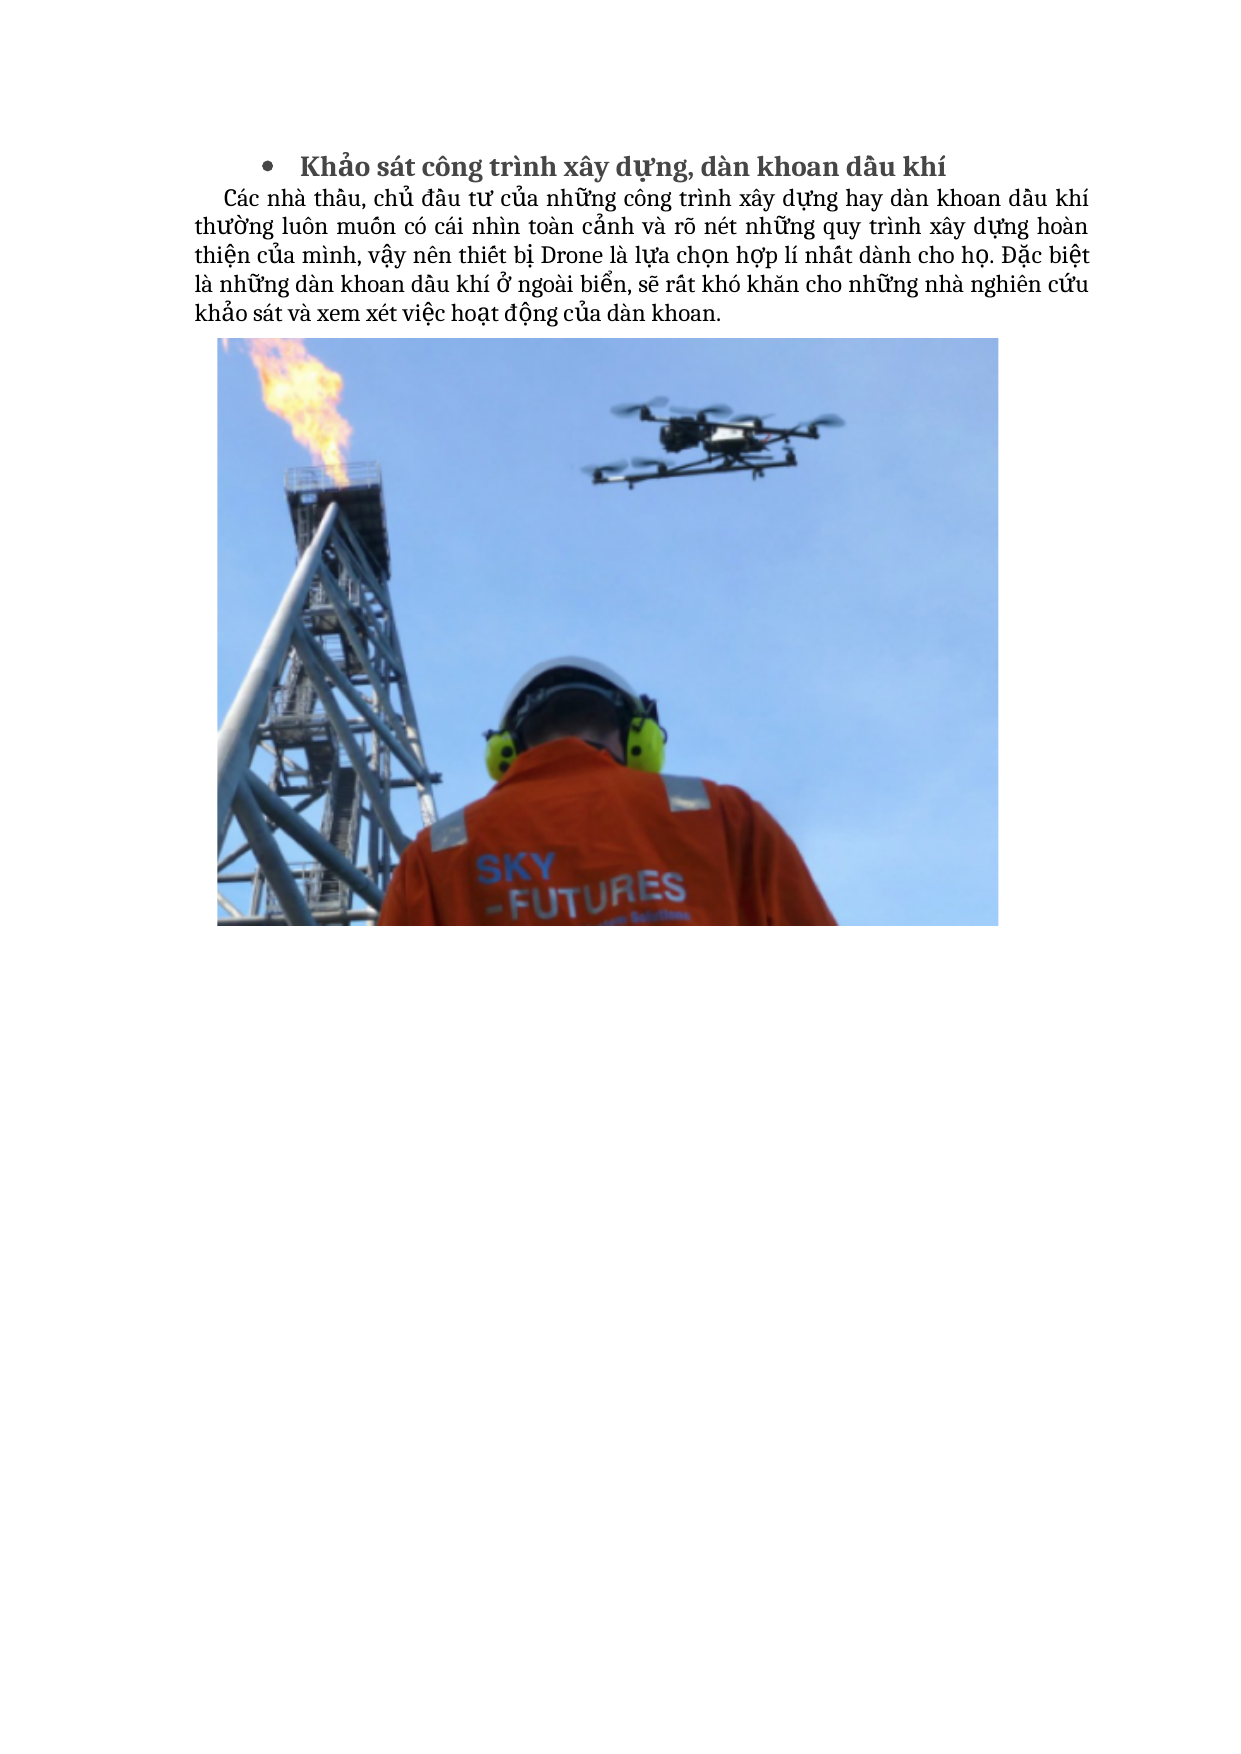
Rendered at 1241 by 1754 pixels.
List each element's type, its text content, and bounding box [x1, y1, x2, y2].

list Khảo sát công trình xây dựng, dàn khoan dầu khí [262, 150, 1090, 183]
list Các nhà thầu, chủ đầu tư của những công trình xây dựng hay dàn khoan dầu khí thường luôn muốn có cái nhìn toàn cảnh và rõ nét những quy trình xây dựng hoàn thiện của mình, vậy nên thiết bị Drone là lựa chọn hợp lí nhất dành cho họ. Đặc biệt là những dàn khoan dầu khí ở ngoài biển, sẽ rất khó khăn cho những nhà nghiên cứu khảo sát và xem xét việc hoạt động của dàn khoan. [194, 183, 1090, 327]
picture [217, 338, 999, 926]
